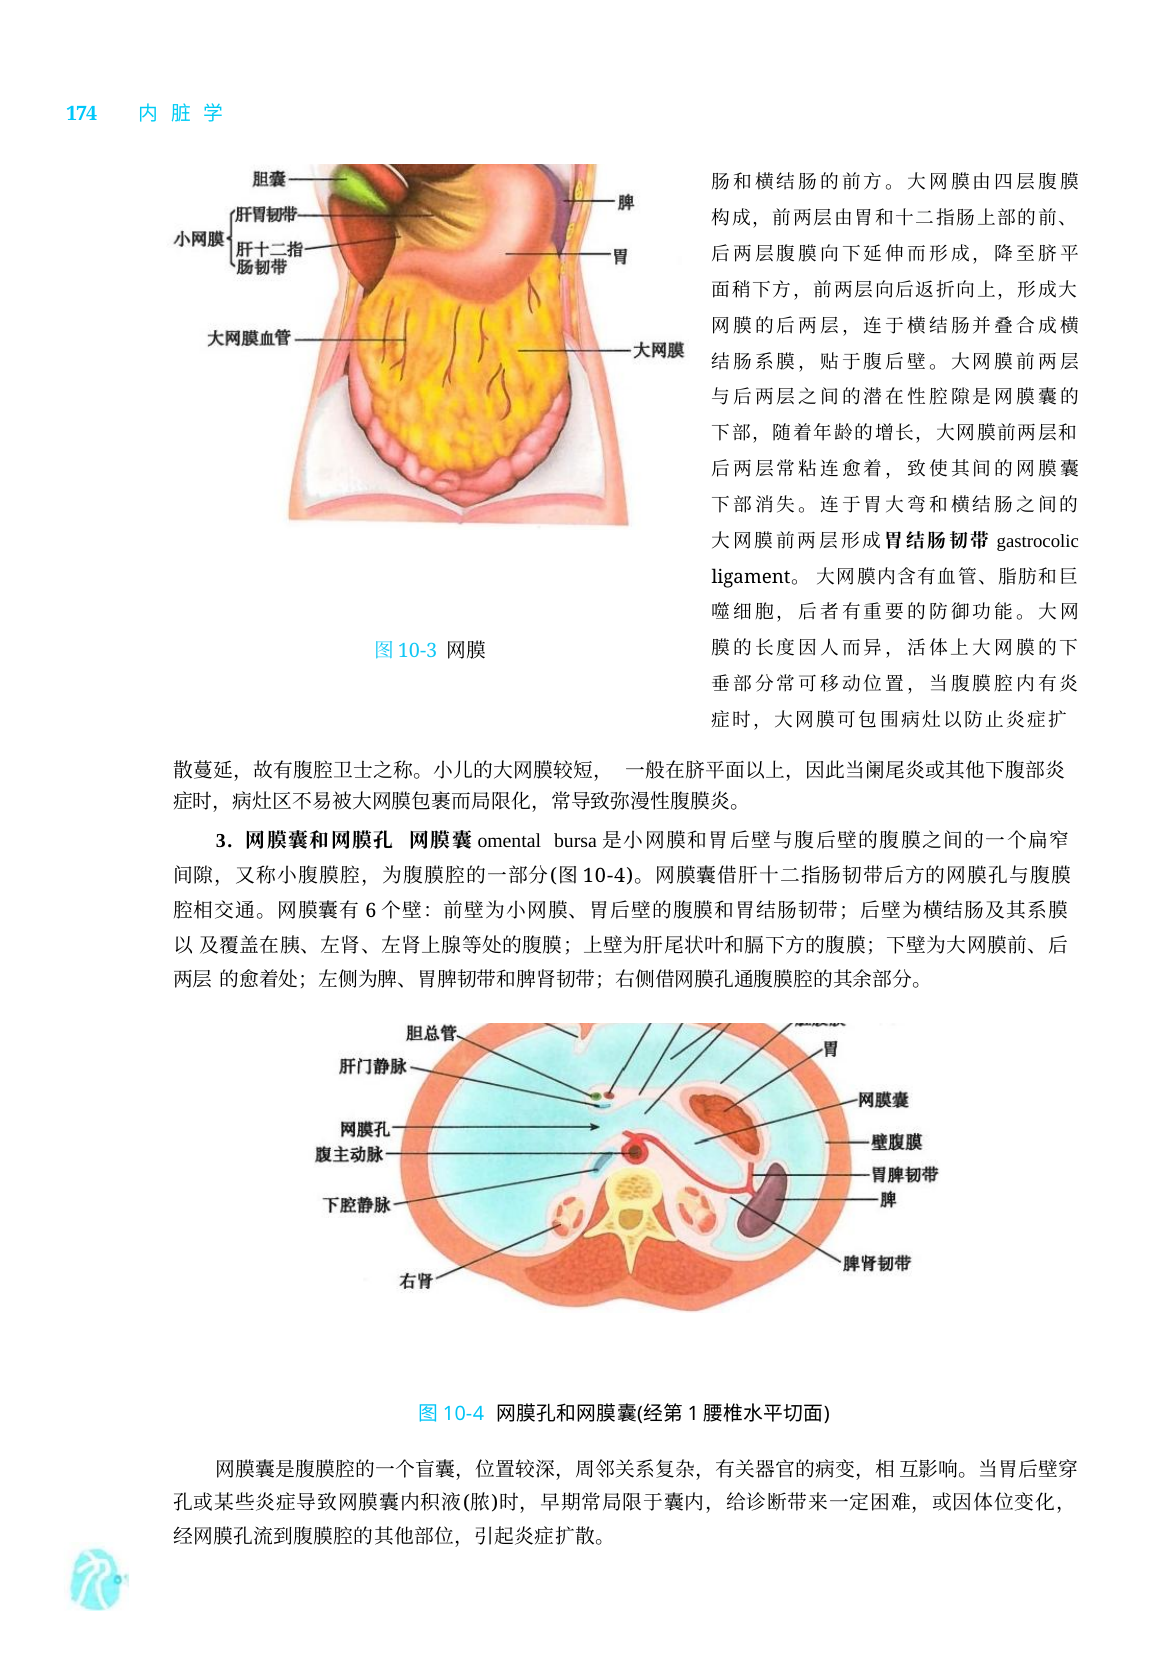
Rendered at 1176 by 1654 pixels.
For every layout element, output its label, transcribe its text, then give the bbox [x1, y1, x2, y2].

picture [305, 1023, 941, 1313]
text 肠和横结肠的前方。大网膜由四层腹膜 构成，前两层由胃和十二指肠上部的前、 后两层腹膜向下延伸而形成，降至脐平 面稍下方，前两层向后返折向上，形成大 网膜的后两层，连于横结肠并叠合成横 结肠系膜，贴于腹后壁。大网膜前两层 与后两层之间的潜在性腔隙是网膜囊的 下部，随着年龄的增长，大网膜前两层和 后两层常粘连愈着，致使其间的网膜囊 下部消失。连于胃大弯和横结肠之间的 大网膜前两层形成胃结肠韧带gastrocolic ligament。 大网膜内含有血管、脂肪和巨 噬细胞，后者有重要的防御功能。大网 膜的长度因人而异，活体上大网膜的下 垂部分常可移动位置，当腹膜腔内有炎 症时，大网膜可包围病灶以防止炎症扩 [711, 167, 1079, 732]
text 图10-3 网膜 [374, 636, 701, 662]
picture [376, 641, 392, 659]
text 图10-4 网膜孔和网膜囊(经第1腰椎水平切面) [419, 1399, 1079, 1425]
text 174 内 脏 学 [66, 99, 1079, 126]
text 网膜囊是腹膜腔的一个盲囊，位置较深，周邻关系复杂，有关器官的病变，相互影响。当胃后壁穿 孔或某些炎症导致网膜囊内积液(脓)时，早期常局限于囊内，给诊断带来一定困难，或因体位变化， 经网膜孔流到腹膜腔的其他部位，引起炎症扩散。 [173, 1454, 1079, 1549]
text 3. 网膜囊和网膜孔 网膜囊omental bursa 是小网膜和胃后壁与腹后壁的腹膜之间的一个扁窄 间隙，又称小腹膜腔，为腹膜腔的一部分(图10-4)。网膜囊借肝十二指肠韧带后方的网膜孔与腹膜 腔相交通。网膜囊有6个壁：前壁为小网膜、胃后壁的腹膜和胃结肠韧带；后壁为横结肠及其系膜以 及覆盖在胰、左肾、左肾上腺等处的腹膜；上壁为肝尾状叶和膈下方的腹膜；下壁为大网膜前、后两层 的愈着处；左侧为脾、胃脾韧带和脾肾韧带；右侧借网膜孔通腹膜腔的其余部分。 [173, 825, 1071, 992]
picture [158, 164, 690, 530]
picture [422, 1417, 434, 1421]
picture [63, 1542, 130, 1611]
text 散蔓延，故有腹腔卫士之称。小儿的大网膜较短， 一般在脐平面以上，因此当阑尾炎或其他下腹部炎 症时，病灶区不易被大网膜包裹而局限化，常导致弥漫性腹膜炎。 [173, 755, 1070, 814]
